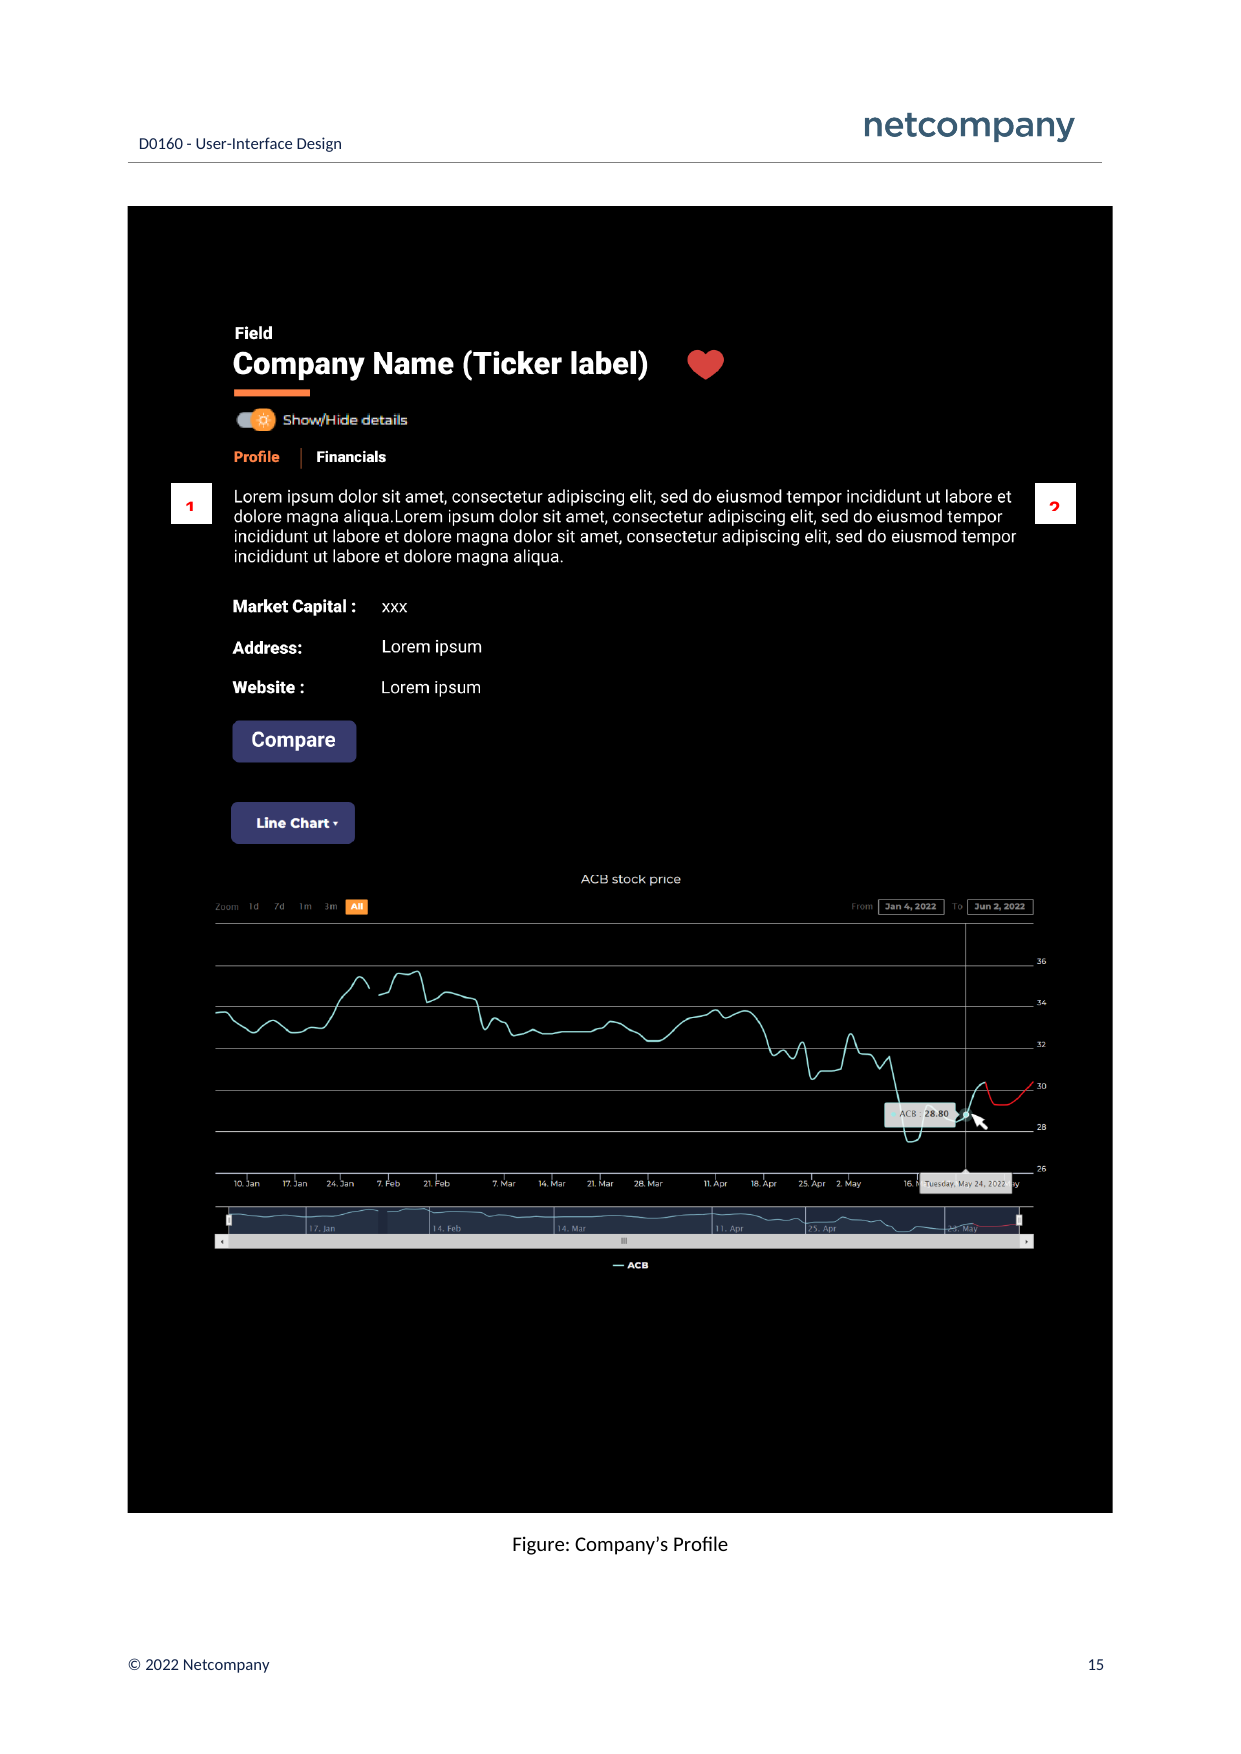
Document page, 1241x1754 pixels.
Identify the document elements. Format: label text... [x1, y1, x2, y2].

picture [127, 206, 1113, 1513]
picture [847, 102, 1092, 150]
text Figure: Company’s Profile [127, 1532, 1113, 1557]
